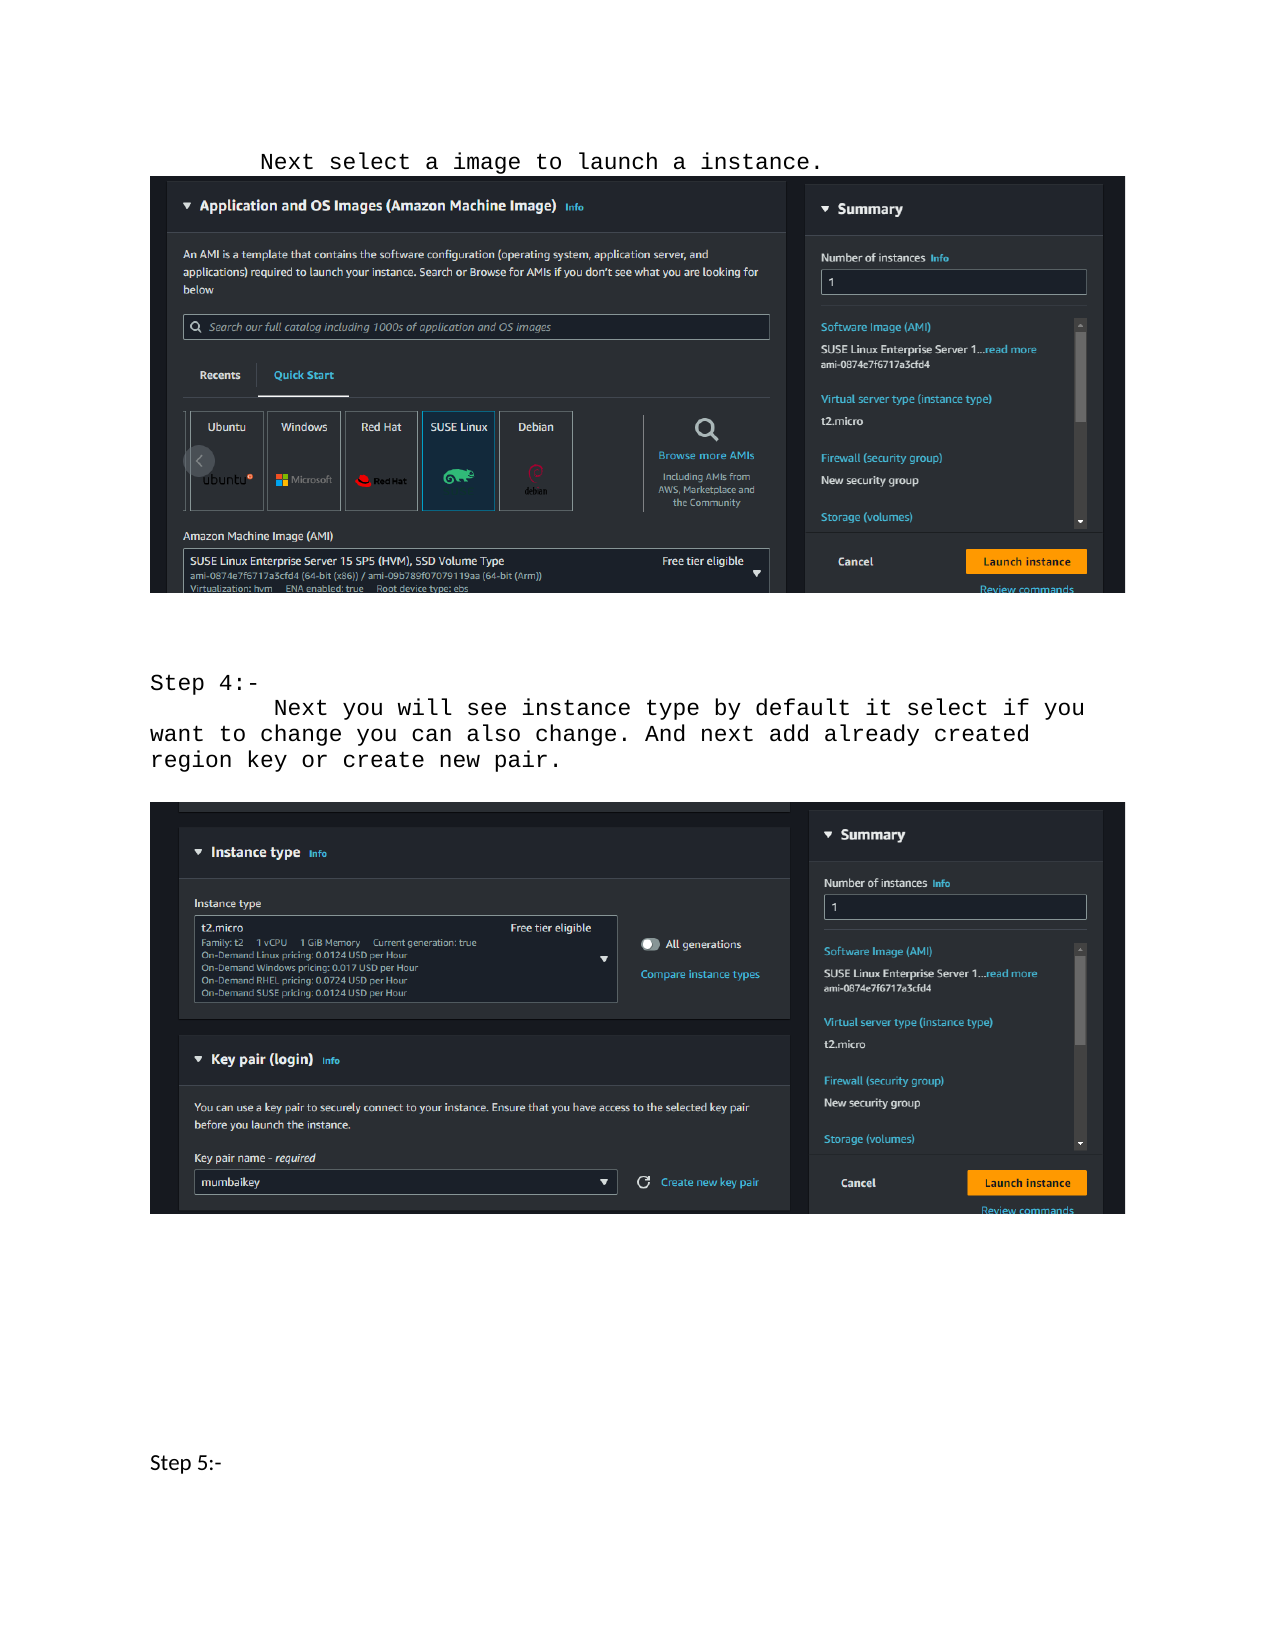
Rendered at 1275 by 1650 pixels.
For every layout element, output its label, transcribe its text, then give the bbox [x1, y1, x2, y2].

picture [150, 176, 1125, 593]
text Step 5:- [150, 1448, 1125, 1476]
text Step 4:- [150, 671, 1125, 697]
text Next you will see instance type by default it select if you want to change you can also change. And next add already created region key or create new pair. [150, 697, 1125, 774]
picture [150, 802, 1125, 1214]
text Next select a image to launch a instance. [150, 150, 1125, 176]
